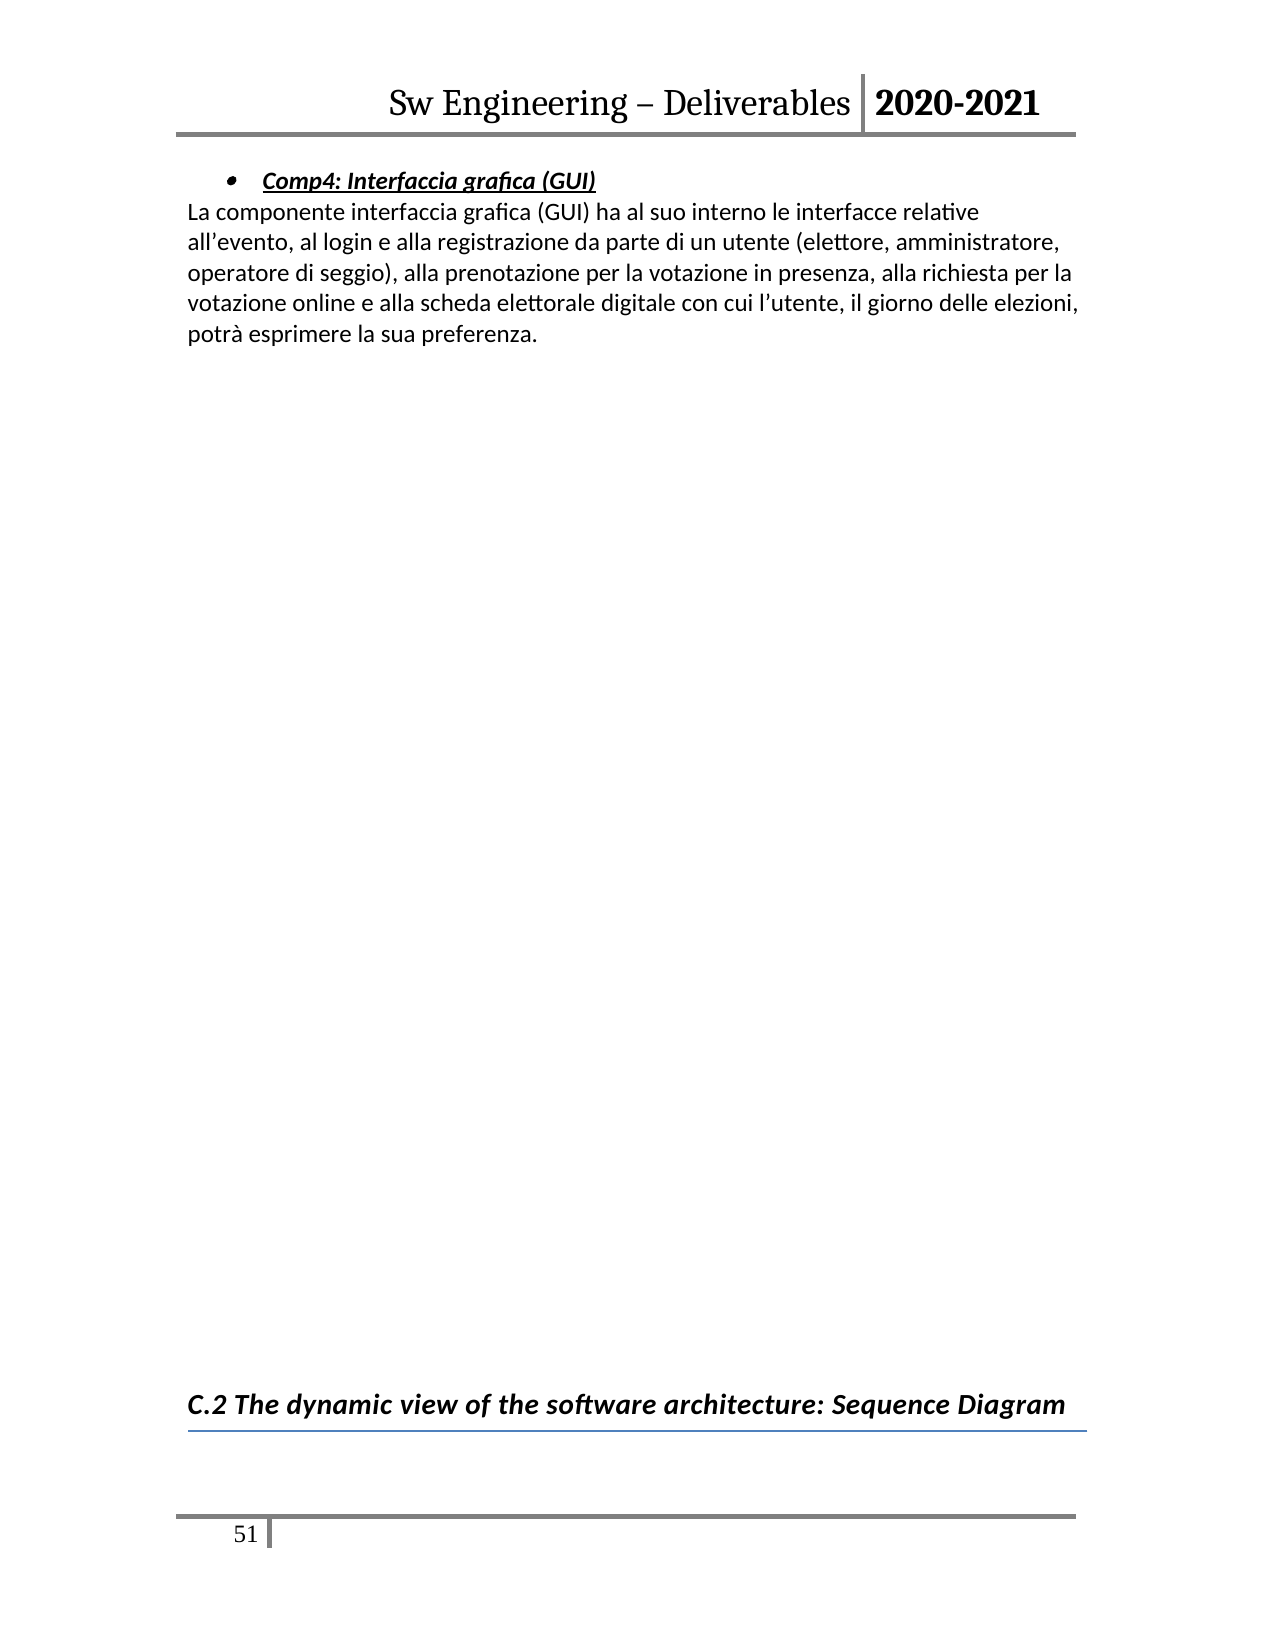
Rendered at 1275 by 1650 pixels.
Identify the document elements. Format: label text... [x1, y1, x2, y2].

list Comp4: Interfaccia grafica (GUI) [225, 165, 1087, 196]
text La componente interfaccia grafica (GUI) ha al suo interno le interfacce relative all’evento, al login e alla registrazione da parte di un utente (elettore, amministratore, operatore di seggio), alla prenotazione per la votazione in presenza, alla richiesta per la votazione online e alla scheda elettorale digitale con cui l’utente, il giorno delle elezioni, potrà esprimere la sua preferenza. [187, 196, 1087, 348]
title C.2 The dynamic view of the software architecture: Sequence Diagram [187, 1386, 1087, 1432]
